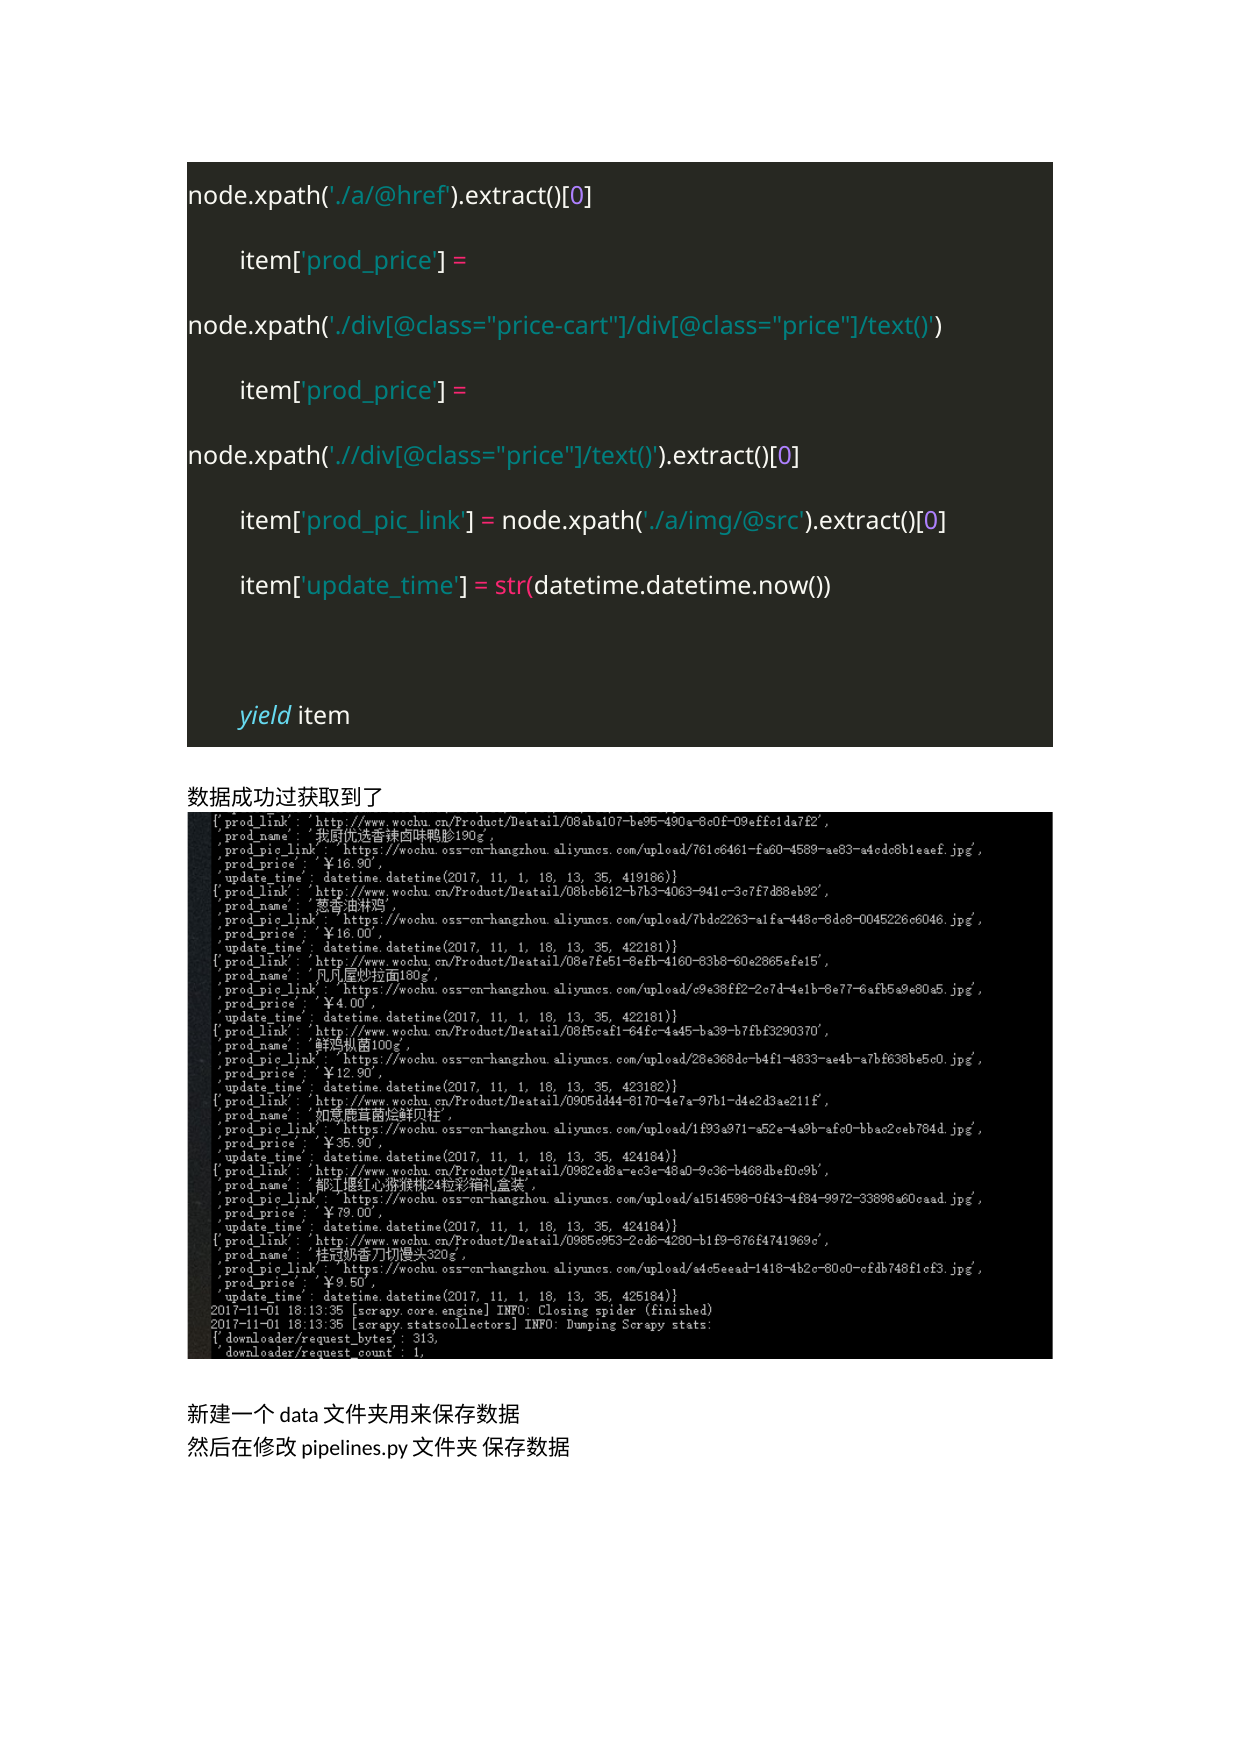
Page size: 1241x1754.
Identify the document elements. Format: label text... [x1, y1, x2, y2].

text 然后在修改pipelines.py文件夹 保存数据 [187, 1429, 1053, 1462]
picture [187, 812, 1053, 1359]
text 新建一个data文件夹用来保存数据 [187, 1397, 1053, 1429]
text 数据成功过获取到了 [187, 779, 1053, 812]
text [187, 162, 1053, 747]
